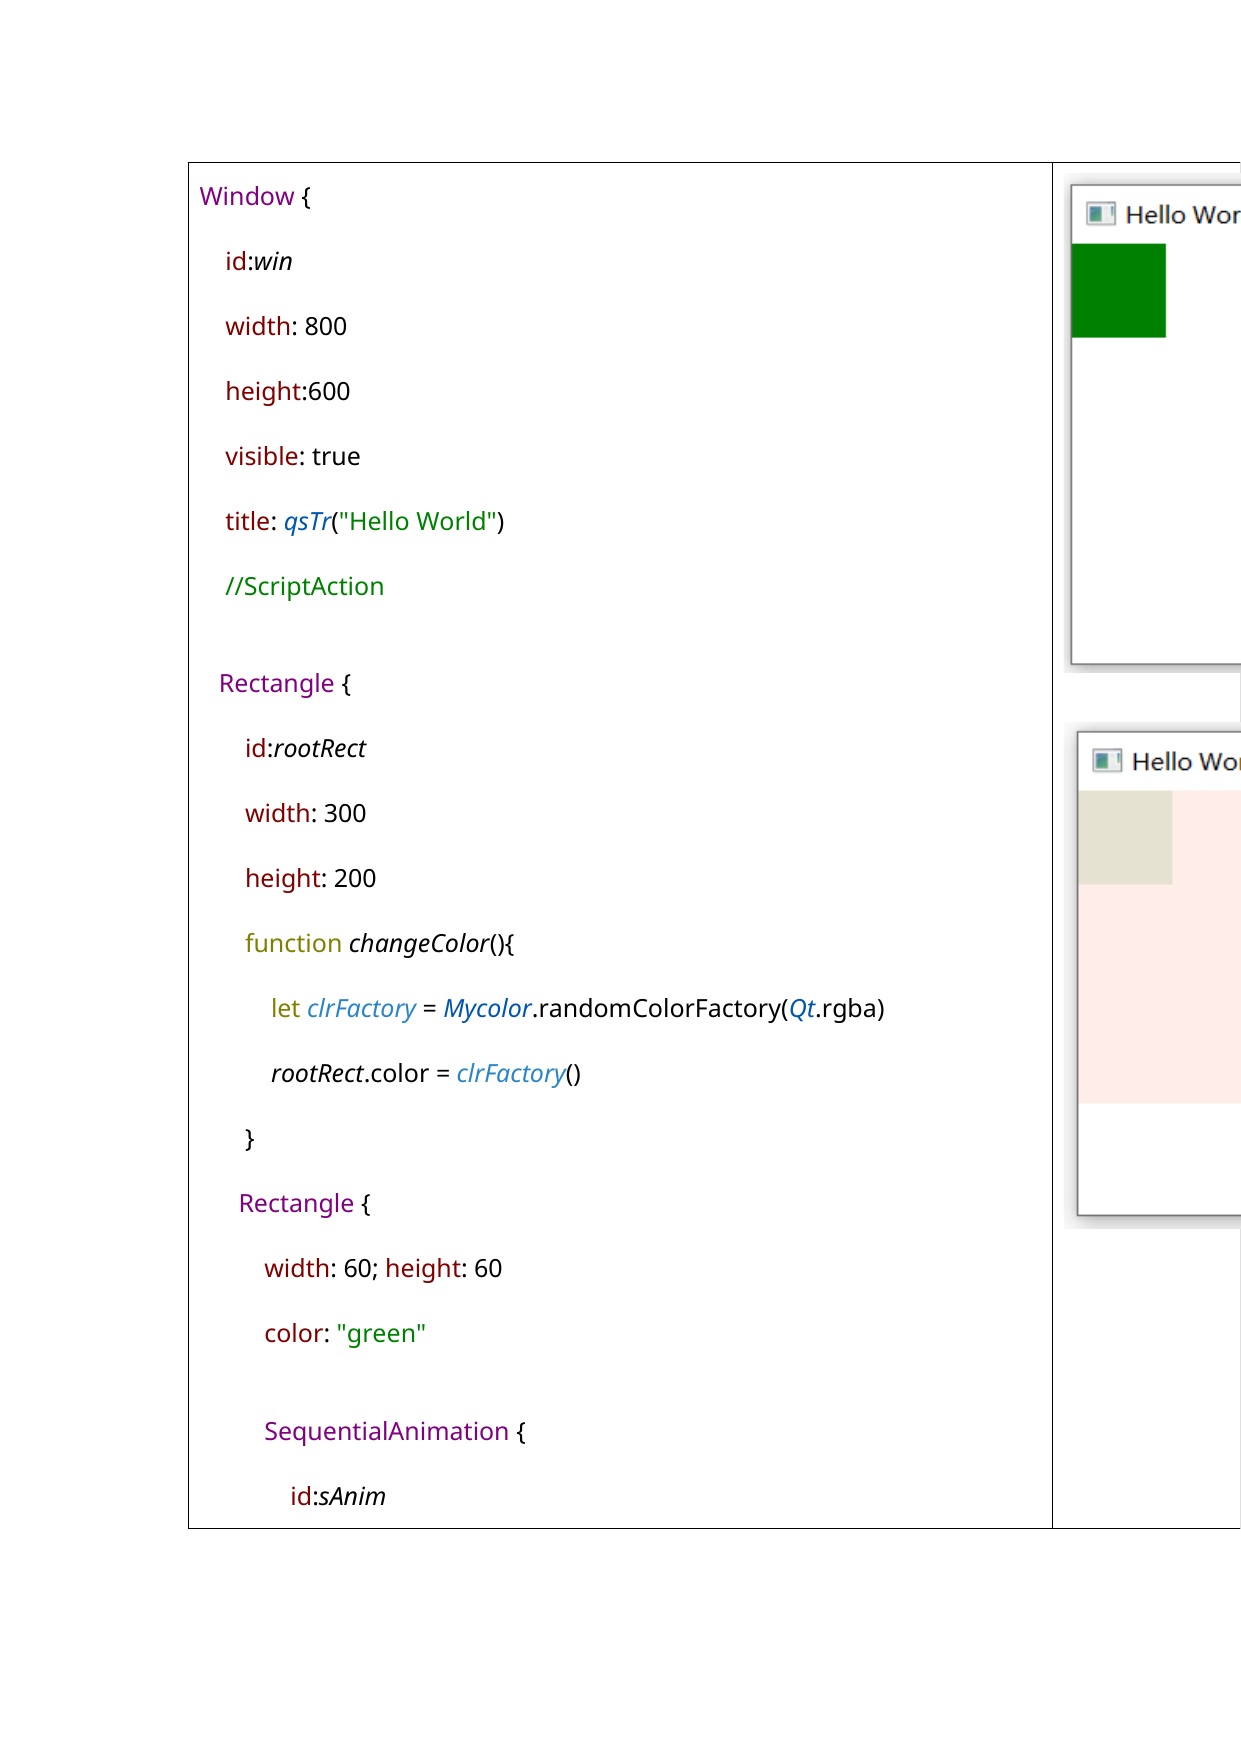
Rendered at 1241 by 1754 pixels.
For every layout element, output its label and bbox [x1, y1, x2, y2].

picture [1063, 173, 1241, 673]
table_header [189, 163, 1052, 1528]
picture [1063, 722, 1241, 1229]
table_header [1053, 163, 1240, 1528]
